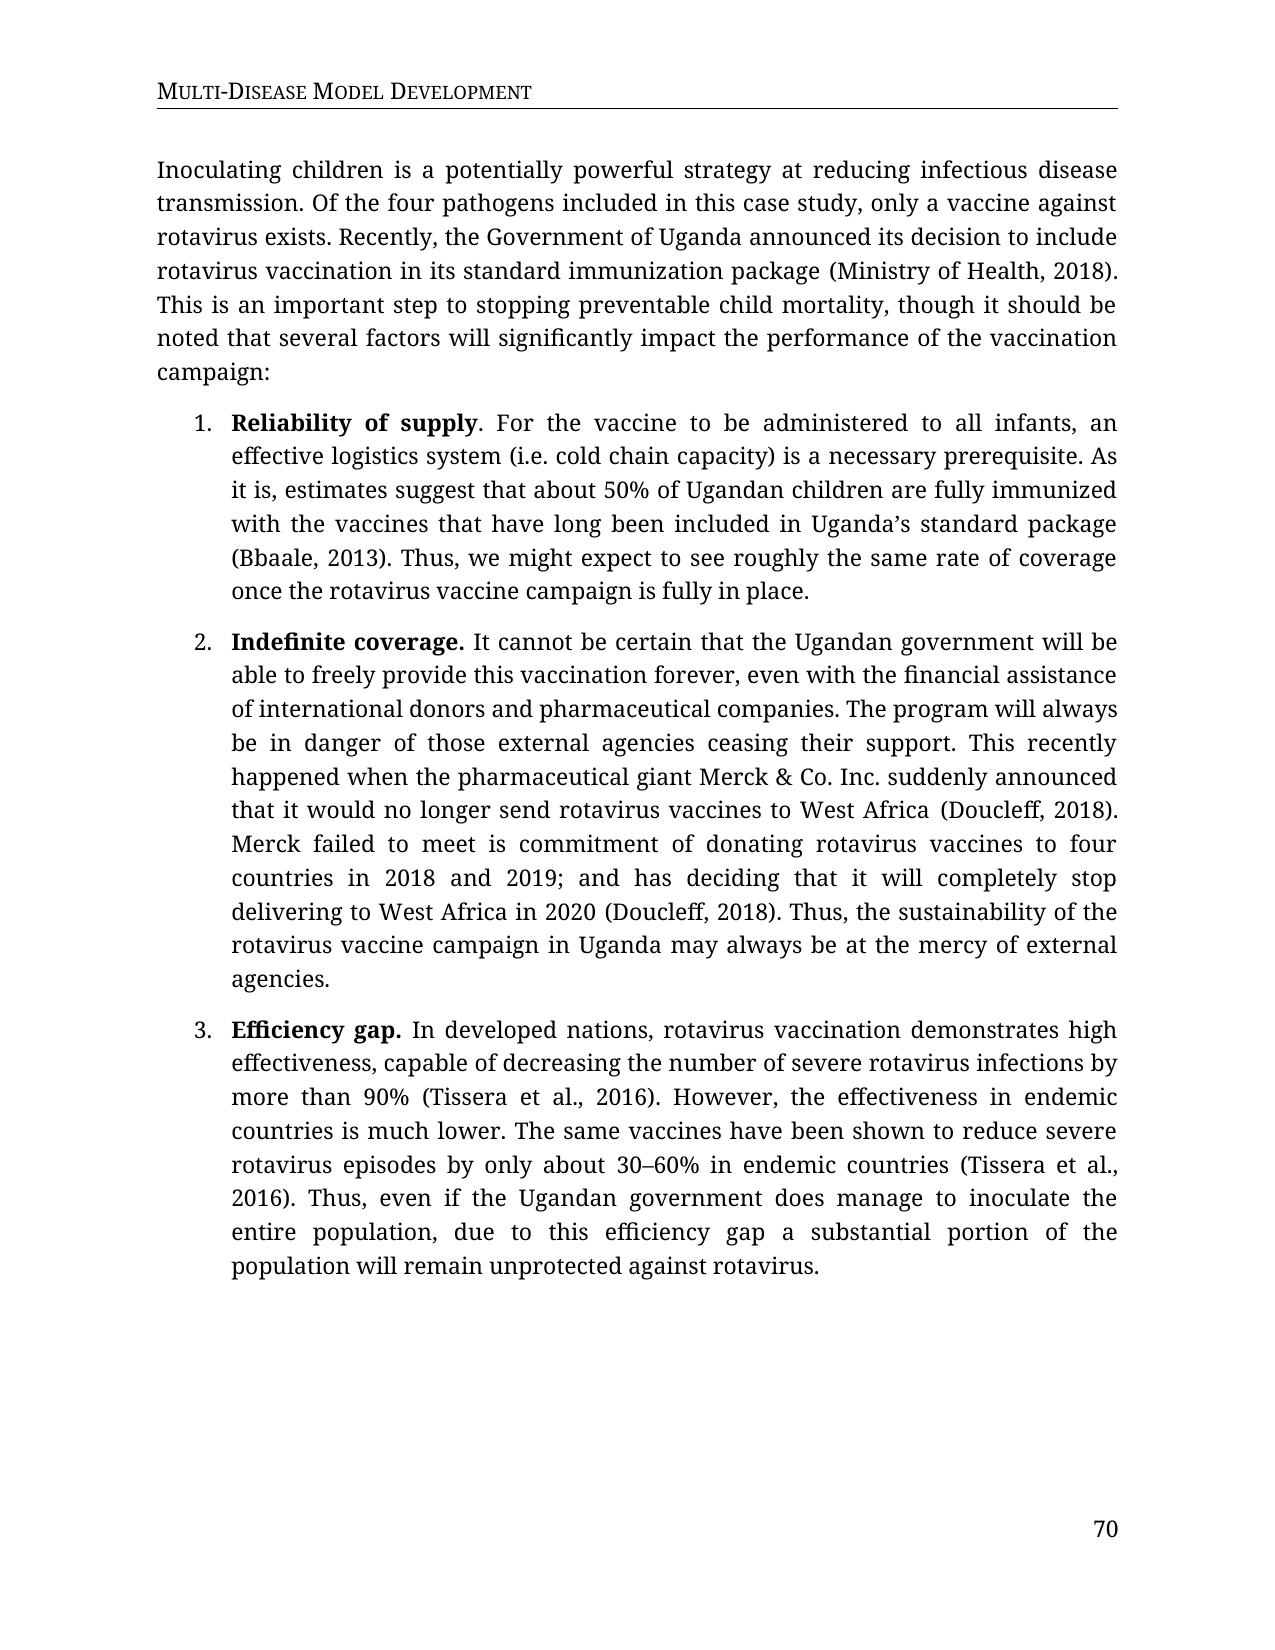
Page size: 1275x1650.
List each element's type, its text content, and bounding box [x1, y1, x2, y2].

text Inoculating children is a potentially powerful strategy at reducing infectious disease transmission. Of the four pathogens included in this case study, only a vaccine against rotavirus exists. Recently, the Government of Uganda announced its decision to include rotavirus vaccination in its standard immunization package (Ministry of Health, 2018). This is an important step to stopping preventable child mortality, though it should be noted that several factors will significantly impact the performance of the vaccination campaign: [157, 153, 1118, 387]
list Reliability of supply. For the vaccine to be administered to all infants, an effective logistics system (i.e. cold chain capacity) is a necessary prerequisite. As it is, estimates suggest that about 50% of Ugandan children are fully immunized with the vaccines that have long been included in Uganda’s standard package (Bbaale, 2013). Thus, we might expect to see roughly the same rate of coverage once the rotavirus vaccine campaign is fully in place. [194, 406, 1118, 606]
list Indefinite coverage. It cannot be certain that the Ugandan government will be able to freely provide this vaccination forever, even with the financial assistance of international donors and pharmaceutical companies. The program will always be in danger of those external agencies ceasing their support. This recently happened when the pharmaceutical giant Merck & Co. Inc. suddenly announced that it would no longer send rotavirus vaccines to West Africa (Doucleff, 2018). Merck failed to meet is commitment of donating rotavirus vaccines to four countries in 2018 and 2019; and has deciding that it will completely stop delivering to West Africa in 2020 (Doucleff, 2018). Thus, the sustainability of the rotavirus vaccine campaign in Uganda may always be at the mercy of external agencies. [194, 626, 1118, 994]
list Efficiency gap. In developed nations, rotavirus vaccination demonstrates high effectiveness, capable of decreasing the number of severe rotavirus infections by more than 90% (Tissera et al., 2016). However, the effectiveness in endemic countries is much lower. The same vaccines have been shown to reduce severe rotavirus episodes by only about 30–60% in endemic countries (Tissera et al., 2016). Thus, even if the Ugandan government does manage to inoculate the entire population, due to this efficiency gap a substantial portion of the population will remain unprotected against rotavirus. [194, 1013, 1118, 1281]
